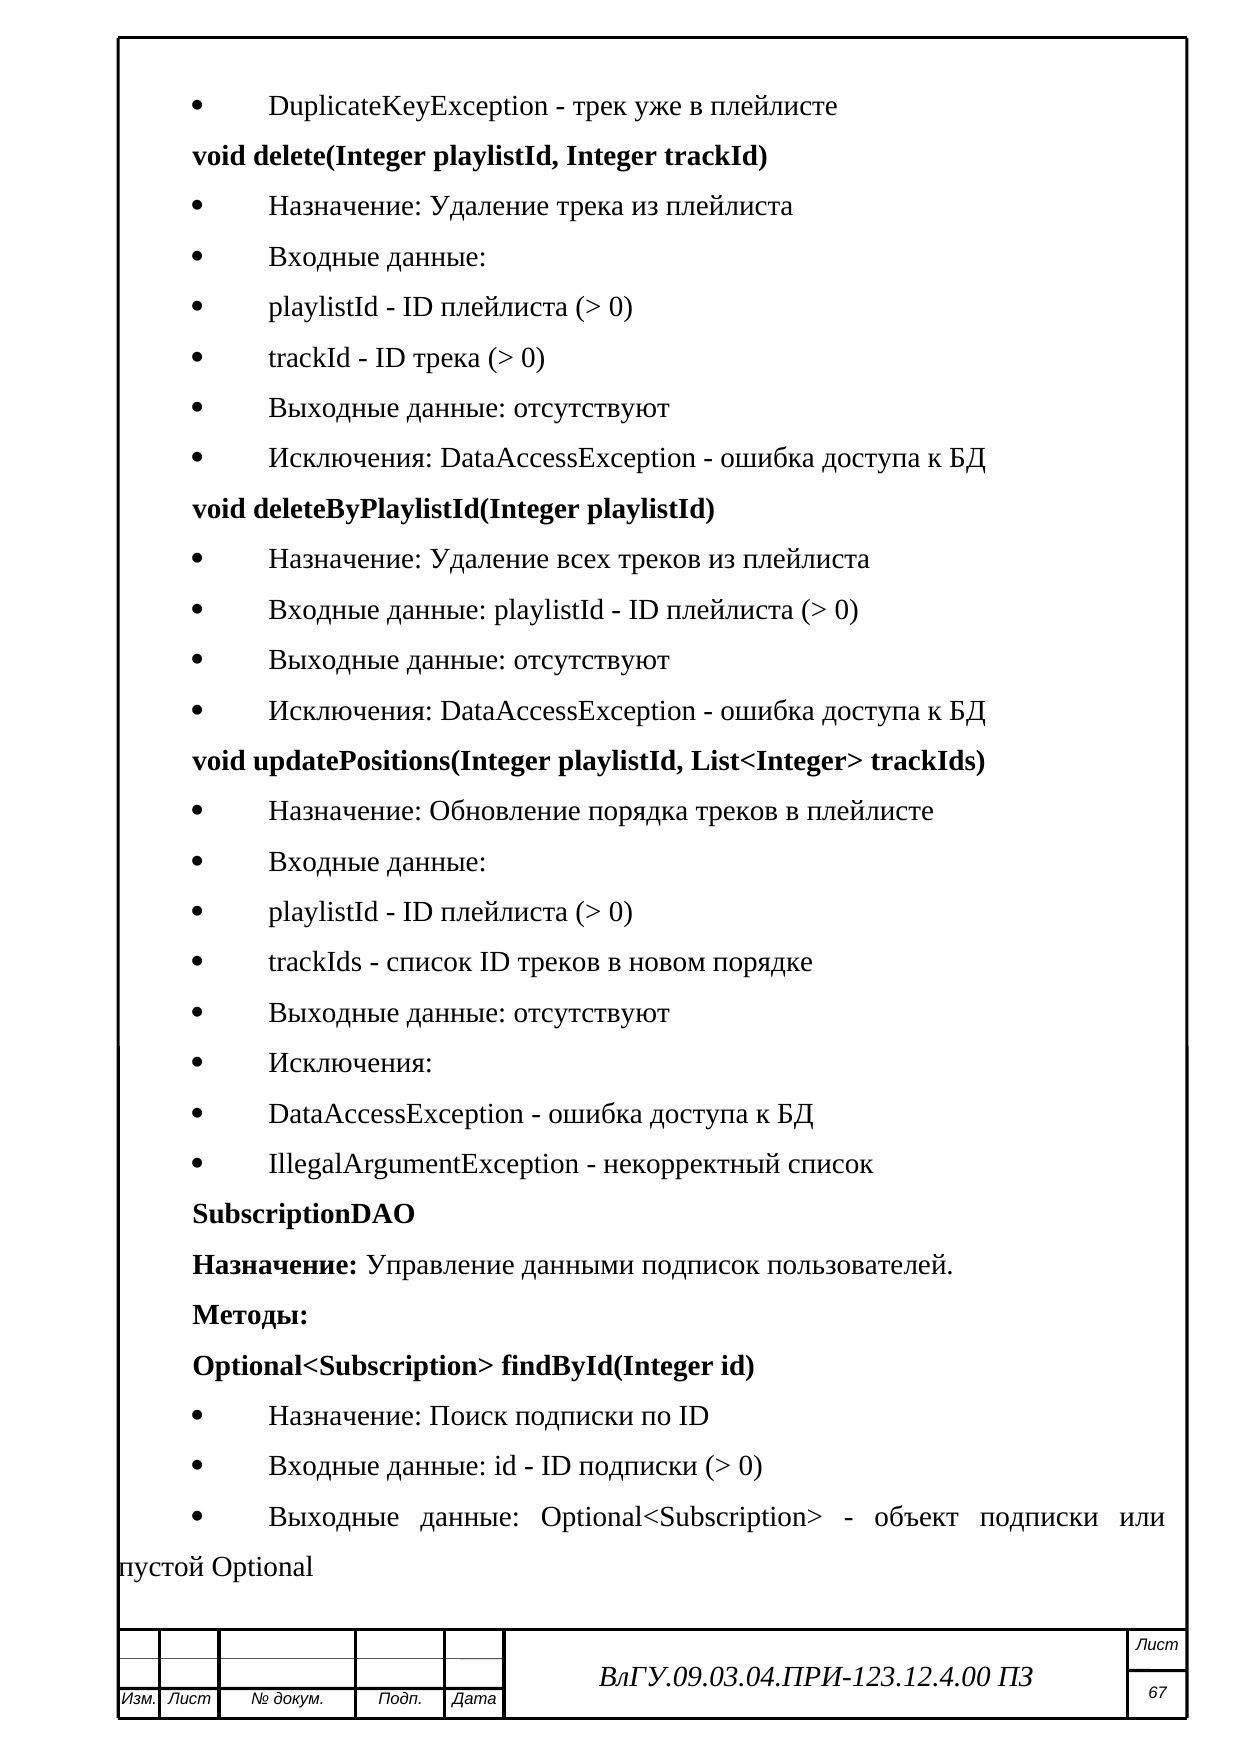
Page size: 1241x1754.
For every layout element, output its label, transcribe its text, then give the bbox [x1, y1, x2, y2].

text void updatePositions(Integer playlistId, List<Integer> trackIds) [118, 743, 1166, 777]
text Выходные данные: отсутствуют [118, 390, 1166, 424]
text Исключения: DataAccessException - ошибка доступа к БД [118, 441, 1166, 474]
text IllegalArgumentException - некорректный список [118, 1146, 1166, 1180]
text Входные данные: playlistId - ID плейлиста (> 0) [118, 592, 1166, 625]
text trackIds - список ID треков в новом порядке [118, 944, 1166, 978]
text Методы: [118, 1297, 1166, 1331]
text Исключения: DataAccessException - ошибка доступа к БД [118, 693, 1166, 726]
text DuplicateKeyException - трек уже в плейлисте [118, 88, 1166, 121]
text Выходные данные: отсутствуют [118, 995, 1166, 1029]
text void delete(Integer playlistId, Integer trackId) [118, 138, 1166, 172]
text Назначение: Удаление всех треков из плейлиста [118, 541, 1166, 575]
text DataAccessException - ошибка доступа к БД [118, 1096, 1166, 1129]
text Optional<Subscription> findById(Integer id) [118, 1348, 1166, 1381]
text Выходные данные: Optional<Subscription> - объект подписки или пустой Optional [118, 1499, 1166, 1583]
text Выходные данные: отсутствуют [118, 642, 1166, 676]
text SubscriptionDAO [118, 1197, 1166, 1230]
text Назначение: Удаление трека из плейлиста [118, 188, 1166, 222]
text Входные данные: id - ID подписки (> 0) [118, 1448, 1166, 1482]
text Входные данные: [118, 239, 1166, 273]
text Исключения: [118, 1045, 1166, 1079]
text Назначение: Обновление порядка треков в плейлисте [118, 793, 1166, 827]
text void deleteByPlaylistId(Integer playlistId) [118, 491, 1166, 524]
text Назначение: Управление данными подписок пользователей. [118, 1247, 1166, 1281]
text Входные данные: [118, 844, 1166, 877]
text Назначение: Поиск подписки по ID [118, 1398, 1166, 1432]
text playlistId - ID плейлиста (> 0) [118, 289, 1166, 323]
text trackId - ID трека (> 0) [118, 340, 1166, 373]
text playlistId - ID плейлиста (> 0) [118, 894, 1166, 928]
